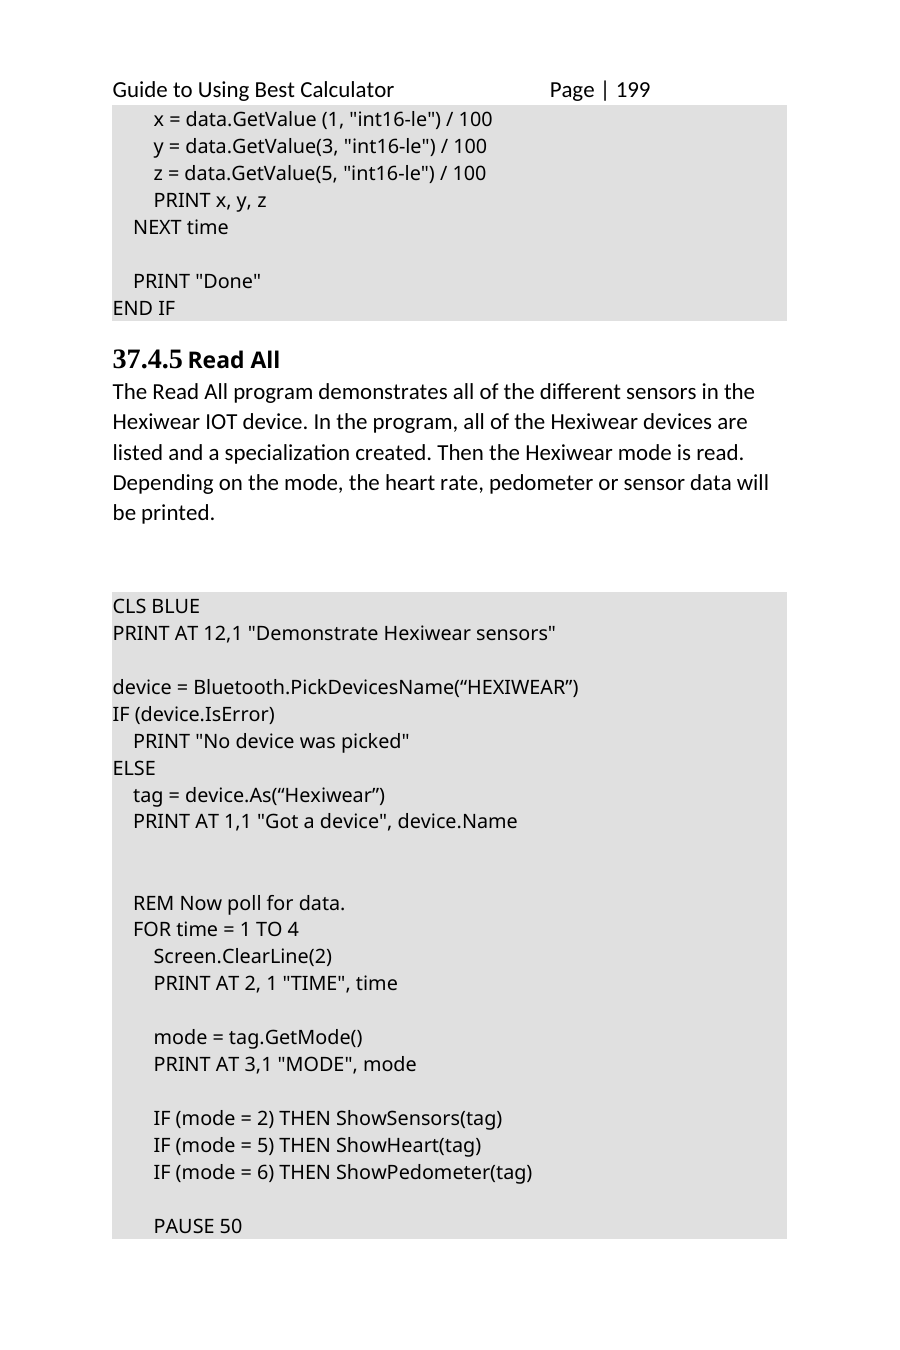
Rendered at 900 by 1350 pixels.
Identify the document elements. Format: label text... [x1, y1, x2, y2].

text z = data.GetValue(5, "int16-le") / 100 [112, 159, 787, 186]
text IF (mode = 6) THEN ShowPedometer(tag) [112, 1158, 787, 1186]
text device = Bluetooth.PickDevicesName(“HEXIWEAR”) [112, 673, 787, 700]
text PRINT "Done" [112, 267, 787, 294]
text PRINT AT 2, 1 "TIME", time [112, 970, 787, 997]
text tag = device.As(“Hexiwear”) [112, 781, 787, 808]
text ELSE [112, 754, 787, 781]
text CLS BLUE [112, 592, 787, 619]
text mode = tag.GetMode() [112, 1024, 787, 1051]
text PRINT AT 12,1 "Demonstrate Hexiwear sensors" [112, 619, 787, 646]
text NEXT time [112, 213, 787, 240]
text PRINT AT 1,1 "Got a device", device.Name [112, 808, 787, 835]
text PRINT x, y, z [112, 186, 787, 213]
text y = data.GetValue(3, "int16-le") / 100 [112, 132, 787, 159]
text FOR time = 1 TO 4 [112, 916, 787, 943]
text IF (device.IsError) [112, 700, 787, 727]
text PRINT "No device was picked" [112, 727, 787, 754]
text END IF [112, 294, 787, 321]
text The Read All program demonstrates all of the different sensors in the Hexiwear IOT device. In the program, all of the Hexiwear devices are listed and a specialization created. Then the Hexiwear mode is read. Depending on the mode, the heart rate, pedometer or sensor data will be printed. [112, 377, 787, 526]
text REM Now poll for data. [112, 889, 787, 916]
subtitle Read All [112, 342, 787, 375]
text IF (mode = 5) THEN ShowHeart(tag) [112, 1132, 787, 1158]
text x = data.GetValue (1, "int16-le") / 100 [112, 105, 787, 132]
text Screen.ClearLine(2) [112, 943, 787, 970]
text PRINT AT 3,1 "MODE", mode [112, 1051, 787, 1078]
text IF (mode = 2) THEN ShowSensors(tag) [112, 1104, 787, 1132]
text PAUSE 50 [112, 1212, 787, 1239]
